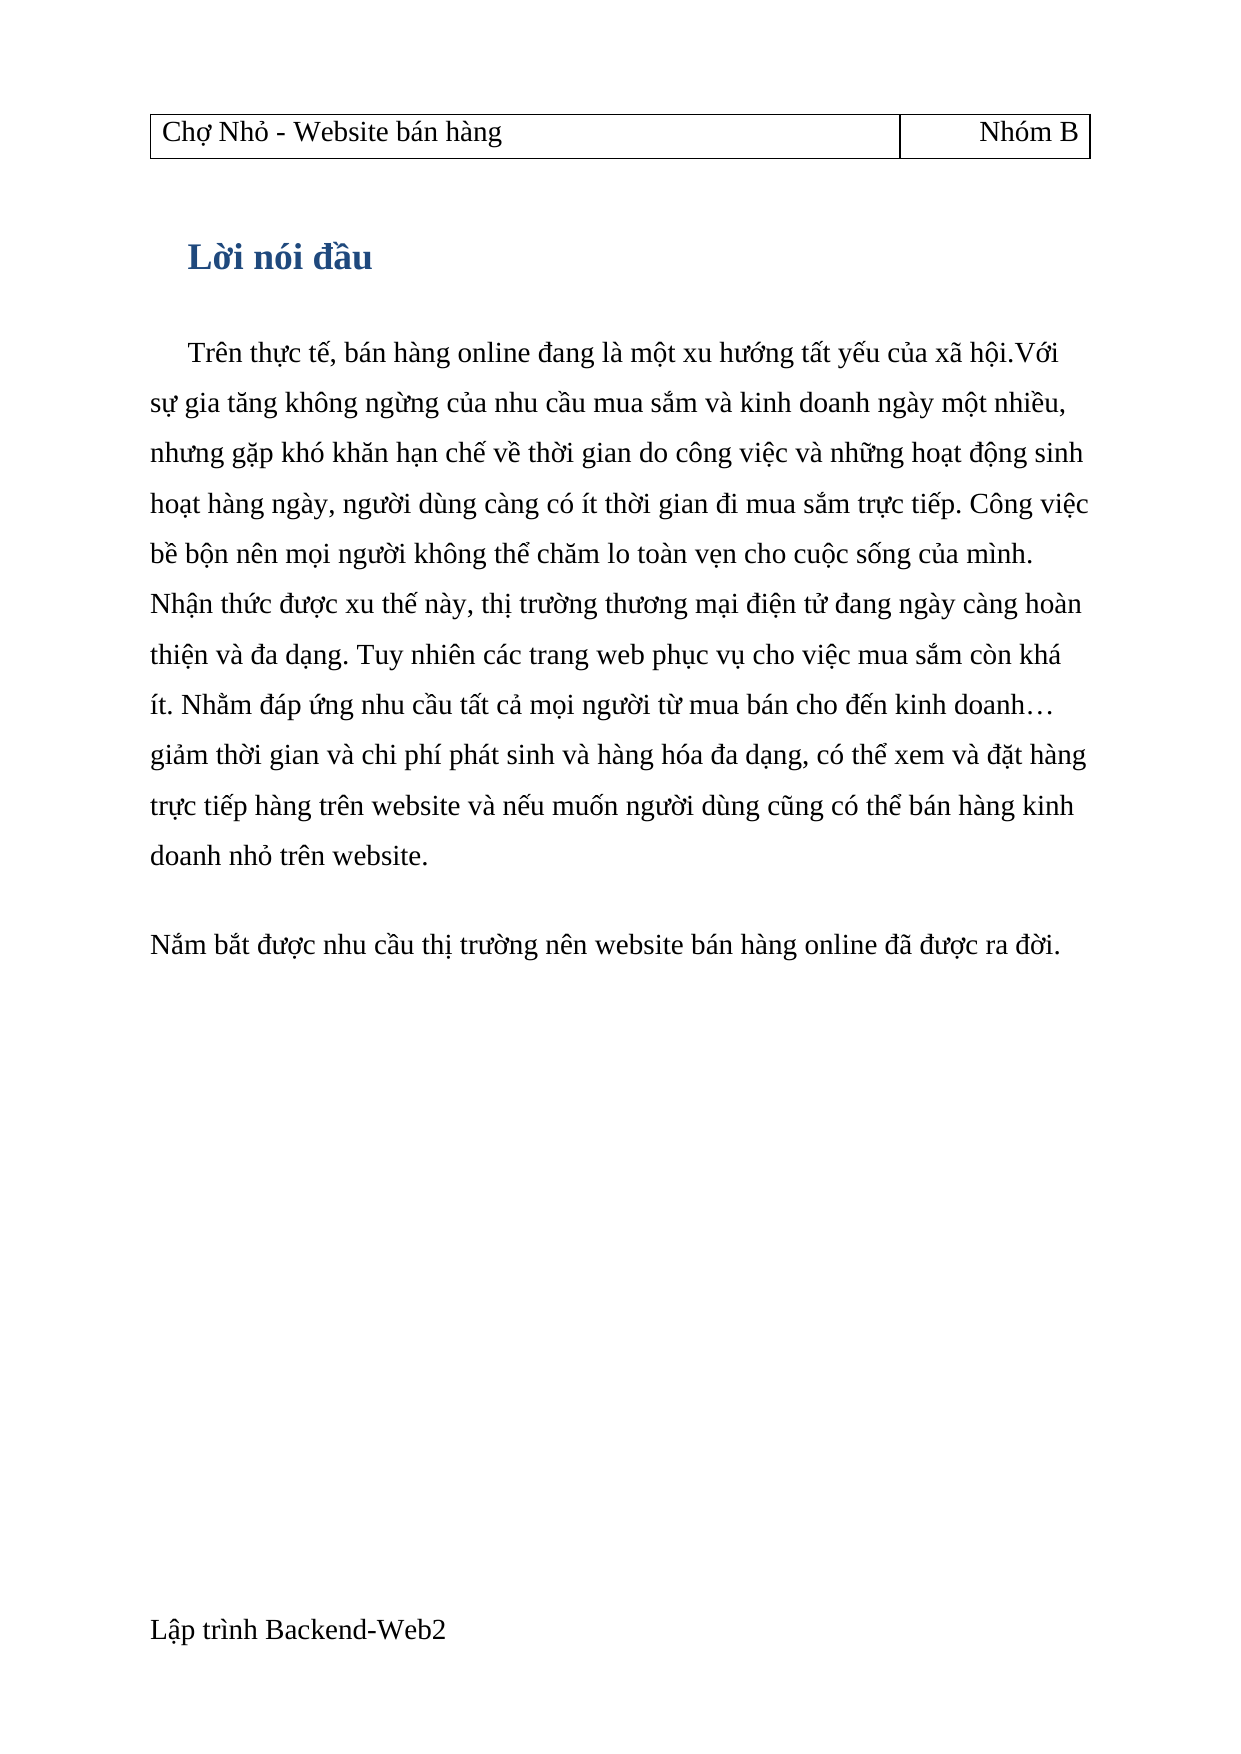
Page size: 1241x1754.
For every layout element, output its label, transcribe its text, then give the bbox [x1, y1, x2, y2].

subtitle Lời nói đầu [187, 234, 1090, 277]
text Trên thực tế, bán hàng online đang là một xu hướng tất yếu của xã hội.Với sự gia tăng không ngừng của nhu cầu mua sắm và kinh doanh ngày một nhiều, nhưng gặp khó khăn hạn chế về thời gian do công việc và những hoạt động sinh hoạt hàng ngày, người dùng càng có ít thời gian đi mua sắm trực tiếp. Công việc bề bộn nên mọi người không thể chăm lo toàn vẹn cho cuộc sống của mình. Nhận thức được xu thế này, thị trường thương mại điện tử đang ngày càng hoàn thiện và đa dạng. Tuy nhiên các trang web phục vụ cho việc mua sắm còn khá ít. Nhằm đáp ứng nhu cầu tất cả mọi người từ mua bán cho đến kinh doanh… giảm thời gian và chi phí phát sinh và hàng hóa đa dạng, có thể xem và đặt hàng trực tiếp hàng trên website và nếu muốn người dùng cũng có thể bán hàng kinh doanh nhỏ trên website. [150, 335, 1090, 872]
text Nắm bắt được nhu cầu thị trường nên website bán hàng online đã được ra đời. [150, 927, 1090, 961]
